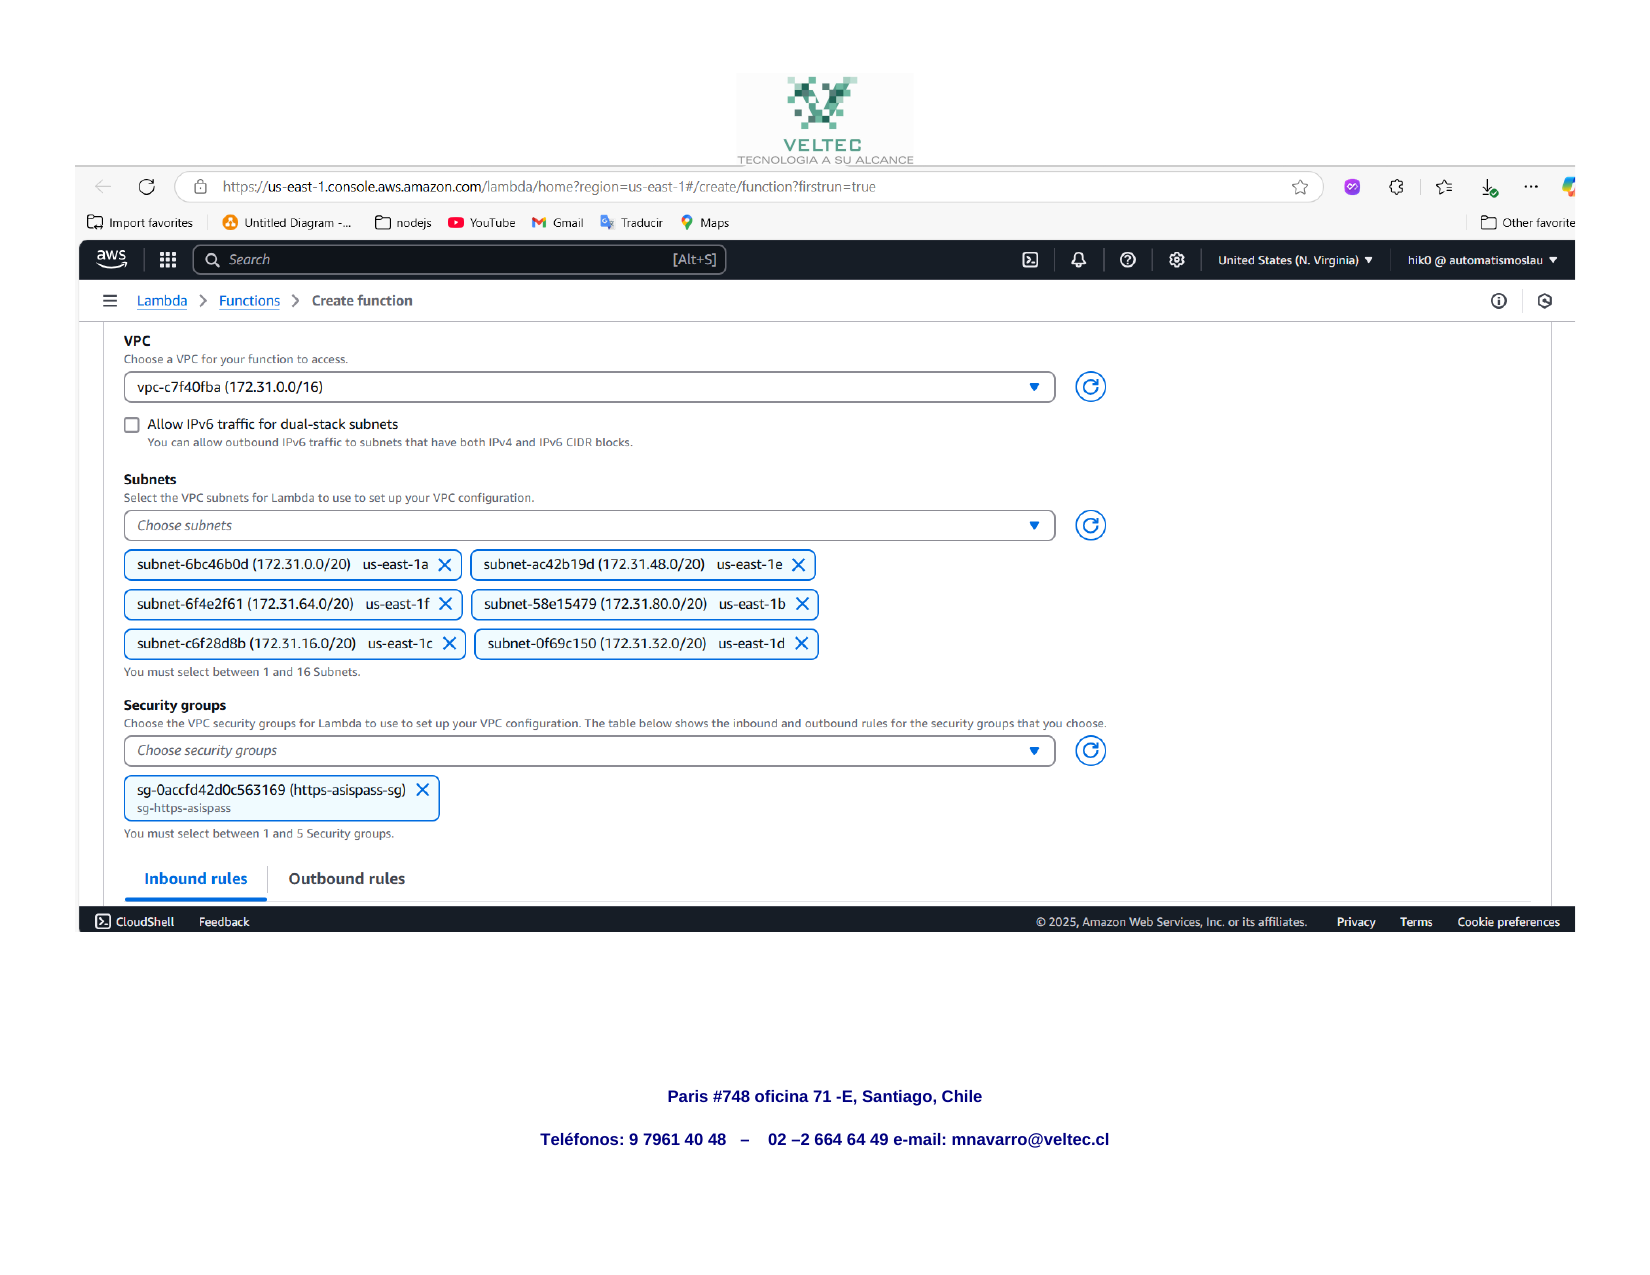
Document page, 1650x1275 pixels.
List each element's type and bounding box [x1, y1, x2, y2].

picture [75, 73, 1575, 932]
